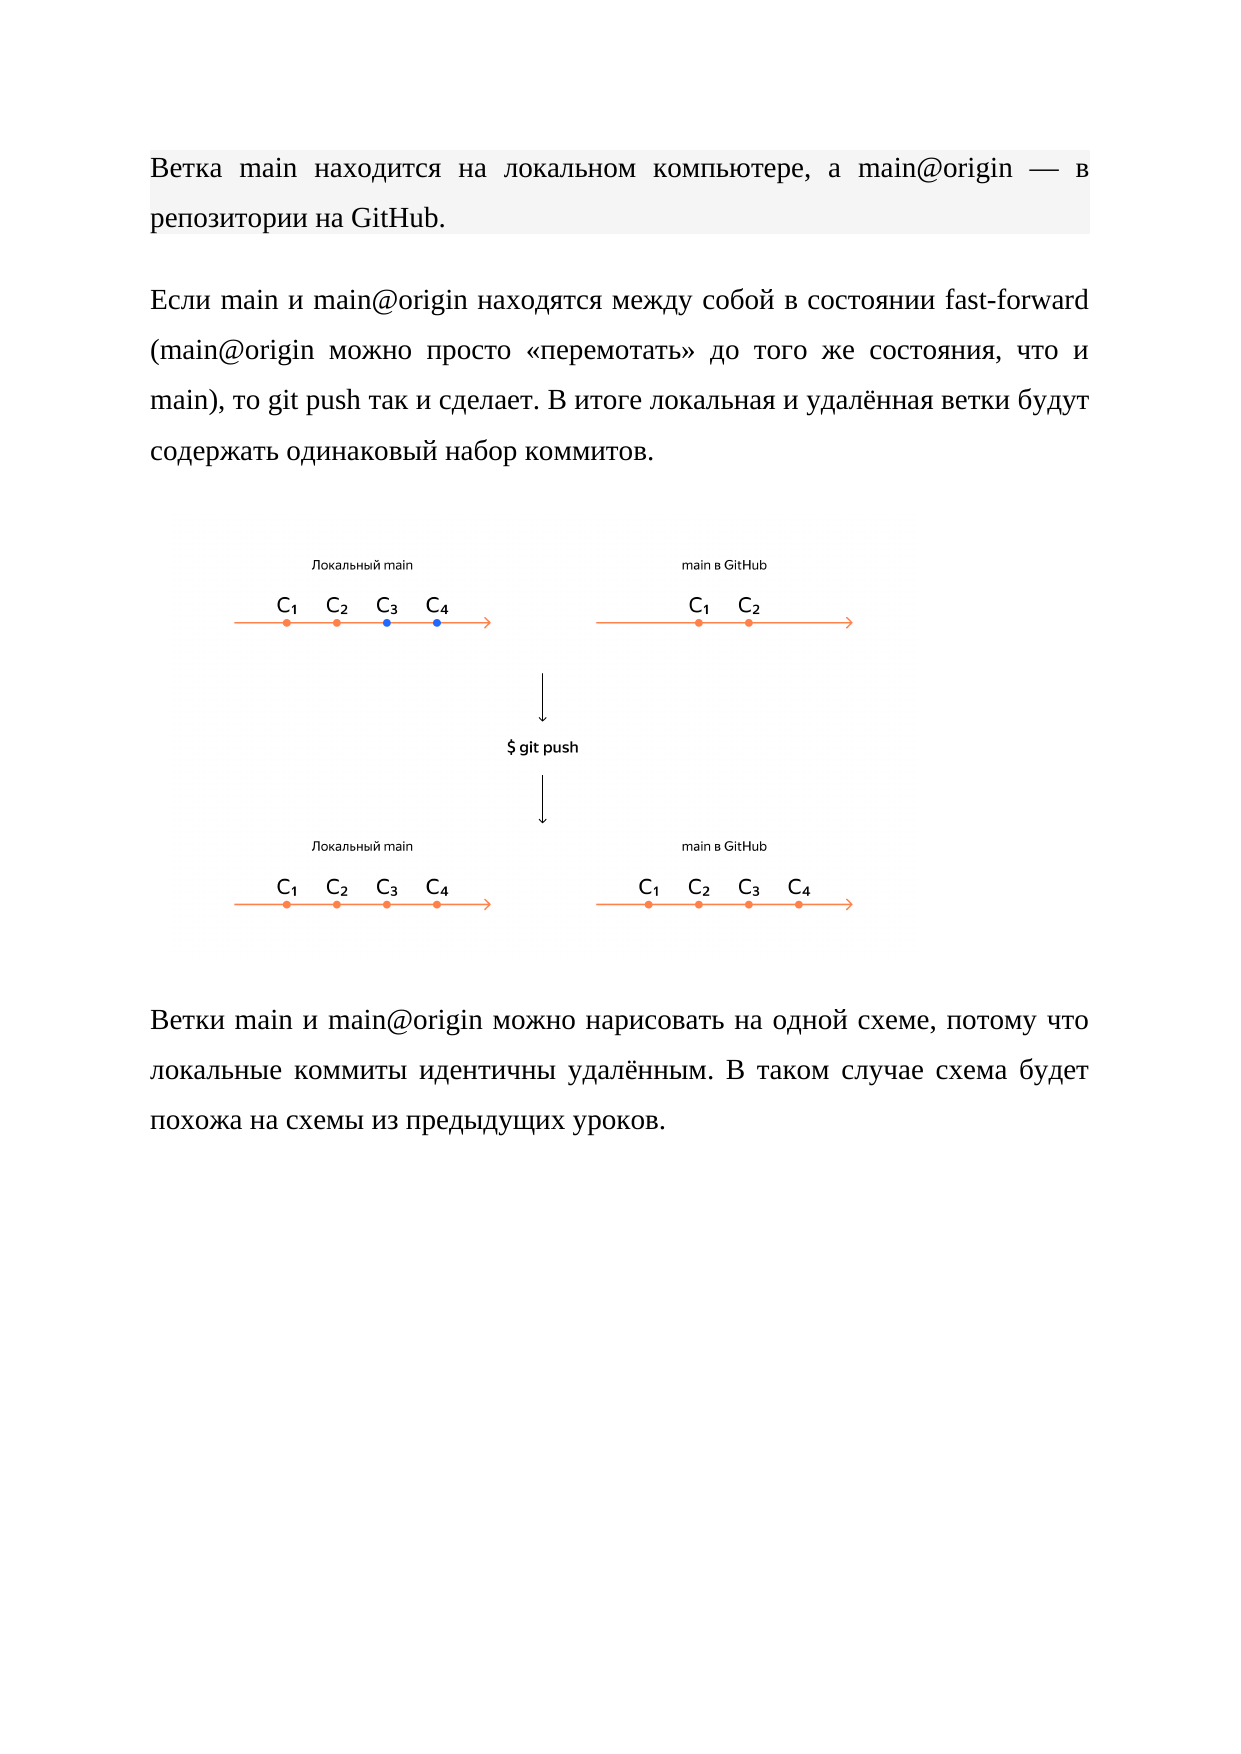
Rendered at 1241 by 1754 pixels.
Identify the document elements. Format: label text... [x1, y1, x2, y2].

text Ветки main и main@origin можно нарисовать на одной схеме, потому что локальные коммиты идентичны удалённым. В таком случае схема будет похожа на схемы из предыдущих уроков. [150, 1002, 1090, 1136]
text Ветка main находится на локальном компьютере, а main@origin — в репозитории на GitHub. [150, 150, 1090, 234]
text Если main и main@origin находятся между собой в состоянии fast-forward (main@origin можно просто «перемотать» до того же состояния, что и main), то git push так и сделает. В итоге локальная и удалённая ветки будут содержать одинаковый набор коммитов. [150, 282, 1090, 466]
